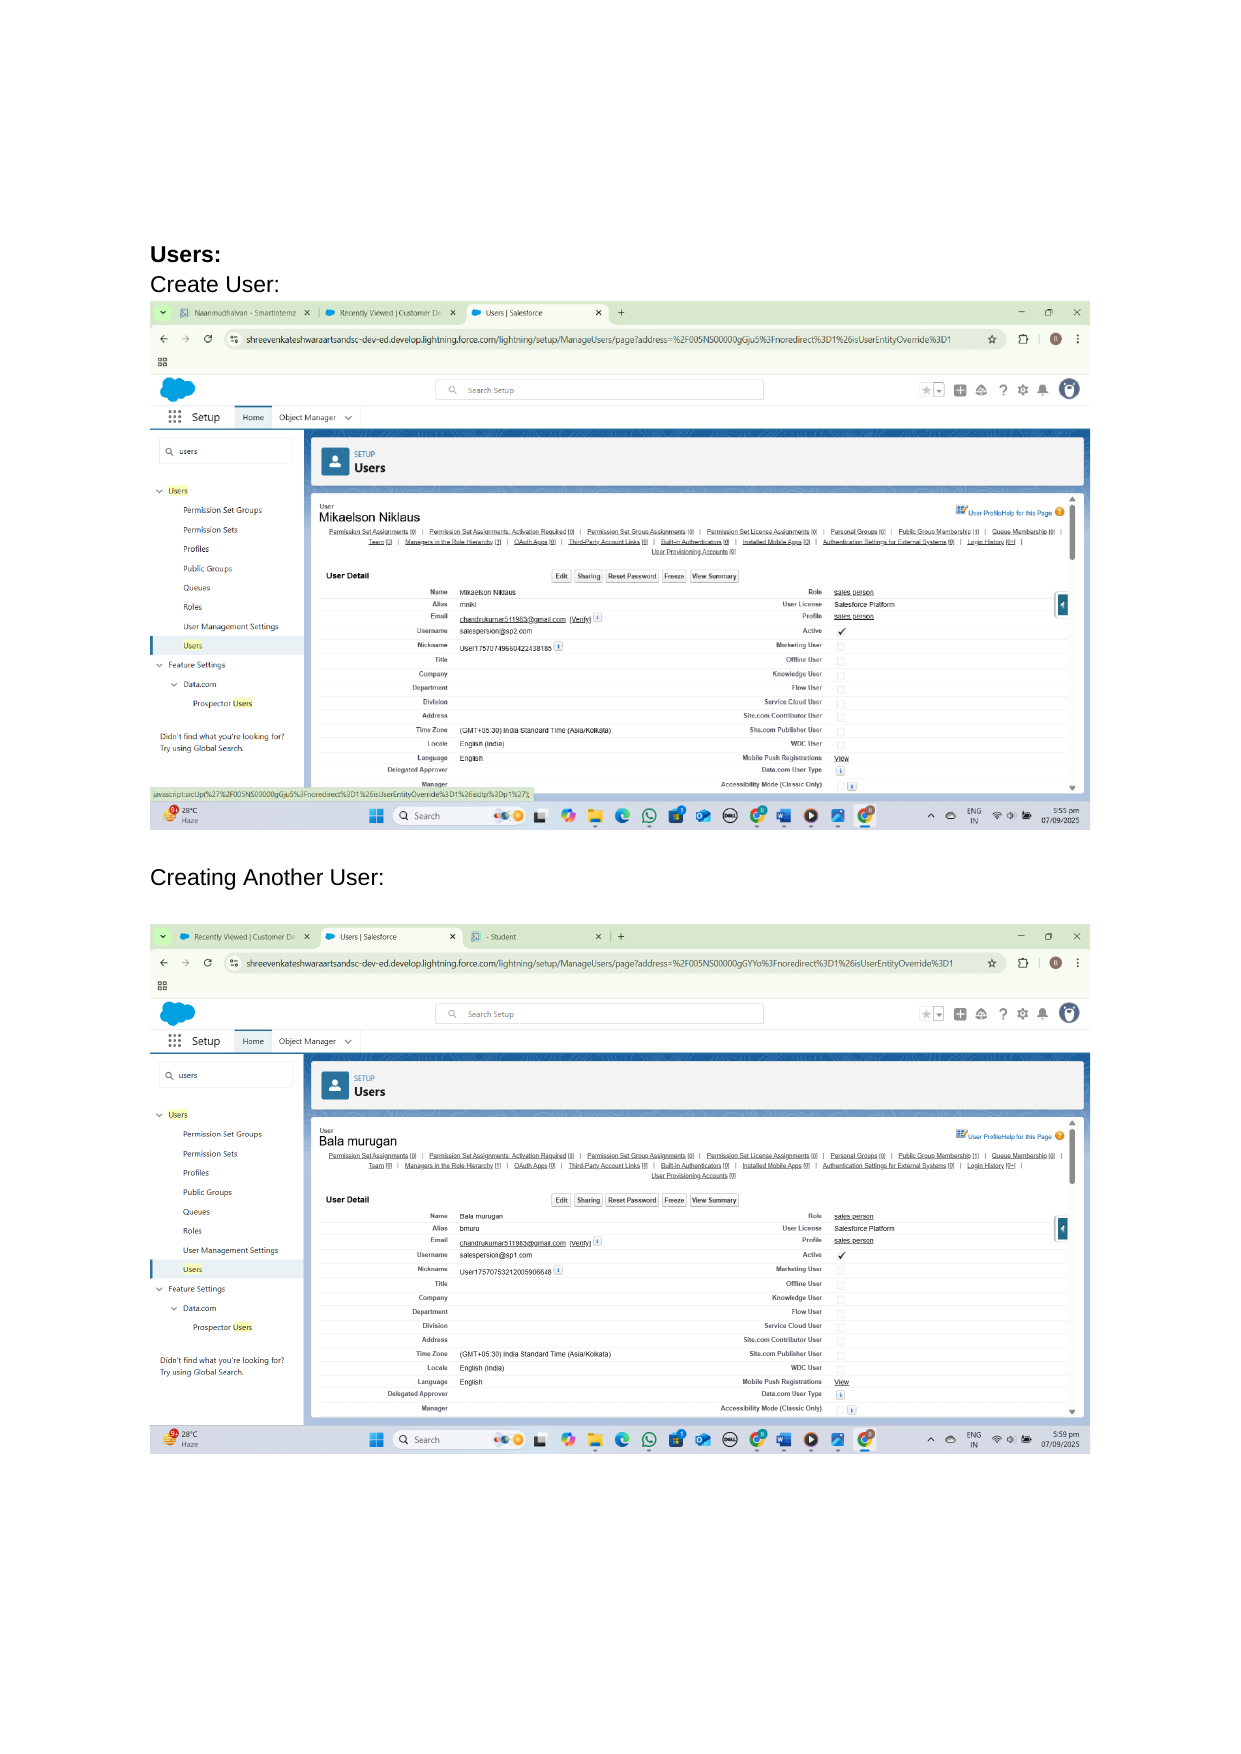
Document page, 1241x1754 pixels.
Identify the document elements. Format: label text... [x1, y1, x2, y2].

picture [150, 924, 1091, 1454]
picture [150, 301, 1091, 830]
text Creating Another User: [150, 864, 1090, 890]
text Create User: [150, 271, 1090, 297]
text Users: [150, 241, 1090, 267]
